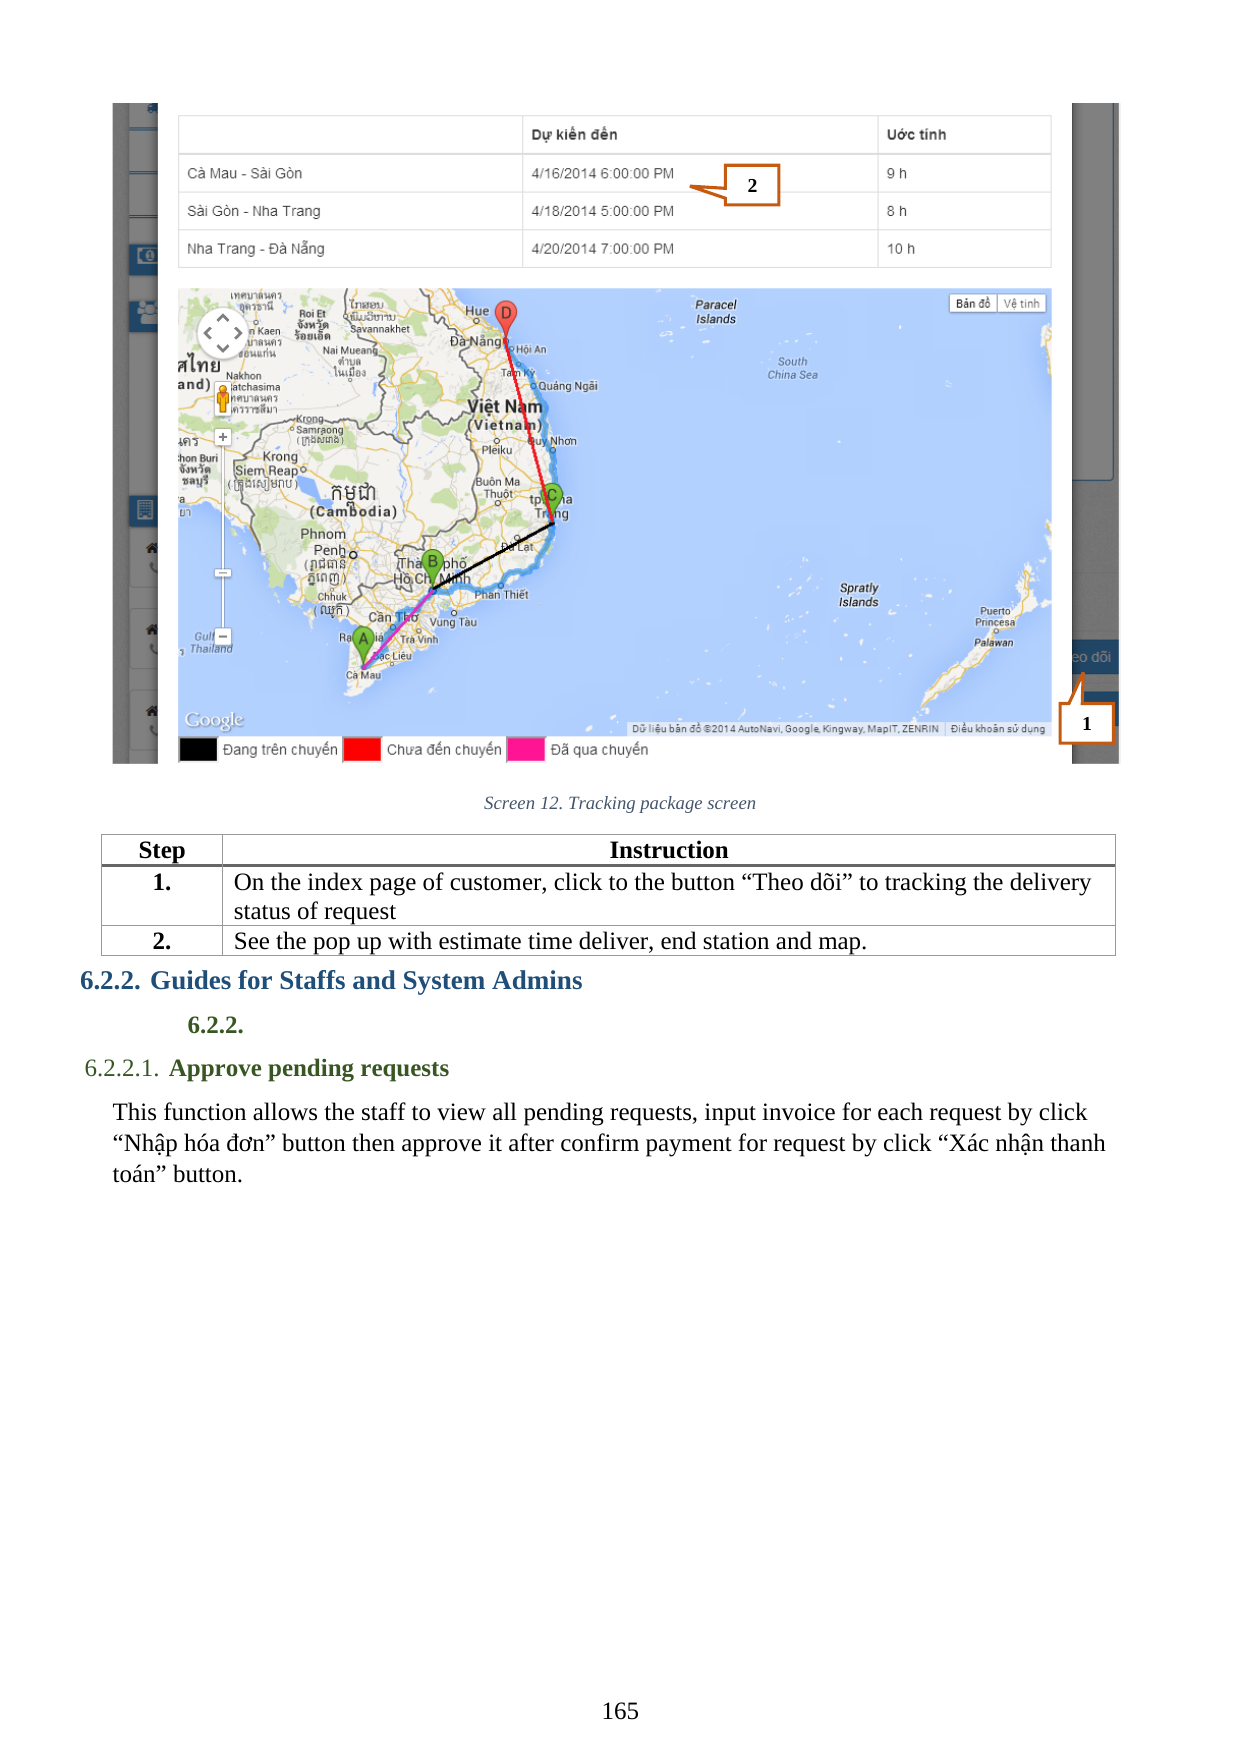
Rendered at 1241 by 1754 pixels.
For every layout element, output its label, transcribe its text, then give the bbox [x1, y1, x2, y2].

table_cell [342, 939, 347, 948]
subtitle Approve pending requests [159, 1053, 1128, 1082]
picture [112, 103, 1128, 773]
text This function allows the staff to view all pending requests, input invoice for each request by click “Nhập hóa đơn” button then approve it after confirm payment for request by click “Xác nhận thanh toán” button. [112, 1097, 1128, 1188]
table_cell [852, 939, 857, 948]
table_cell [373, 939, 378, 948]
subtitle Guides for Staffs and System Admins [141, 964, 1128, 995]
text Screen . Tracking package screen [112, 792, 1128, 813]
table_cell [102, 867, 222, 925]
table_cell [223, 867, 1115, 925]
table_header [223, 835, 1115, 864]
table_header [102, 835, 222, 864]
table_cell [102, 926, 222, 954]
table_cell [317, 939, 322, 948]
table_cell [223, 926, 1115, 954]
